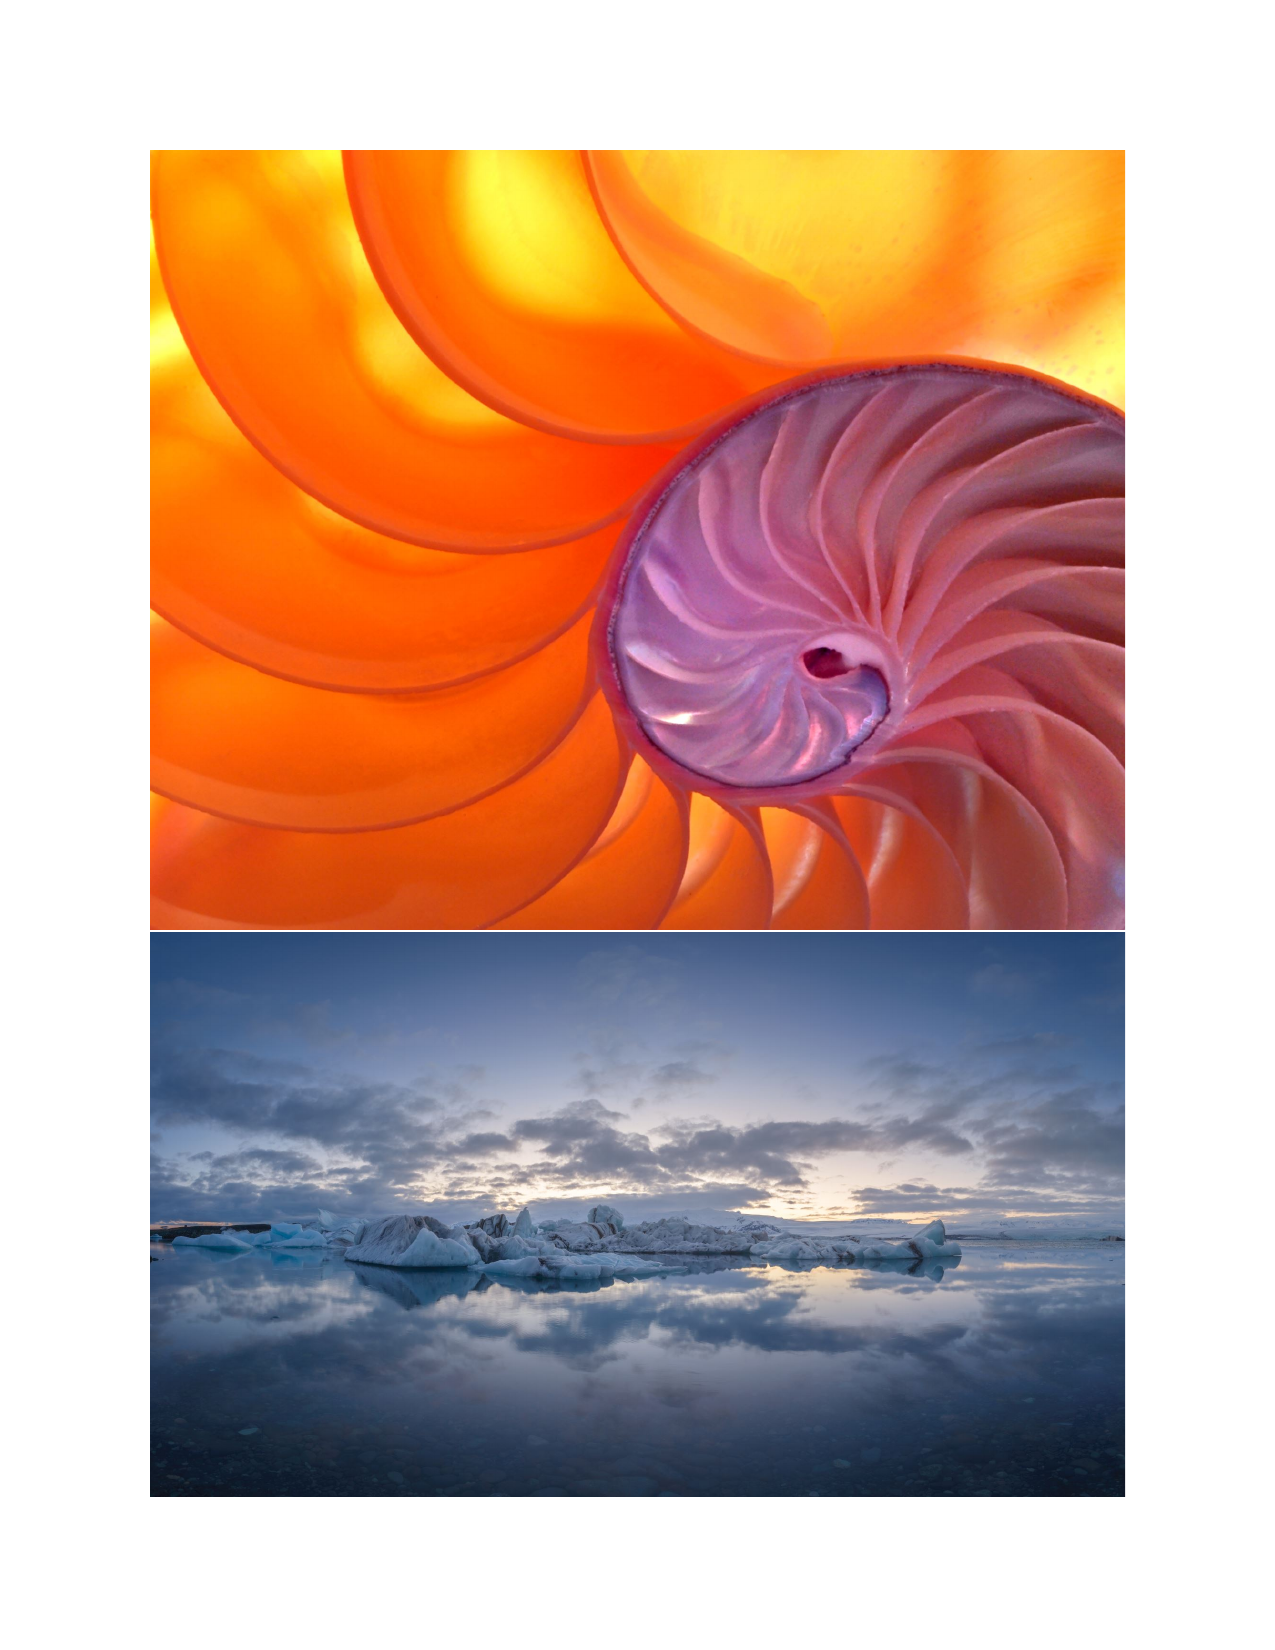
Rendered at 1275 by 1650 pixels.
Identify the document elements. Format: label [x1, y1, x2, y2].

picture [150, 150, 1125, 930]
picture [150, 932, 1125, 1497]
